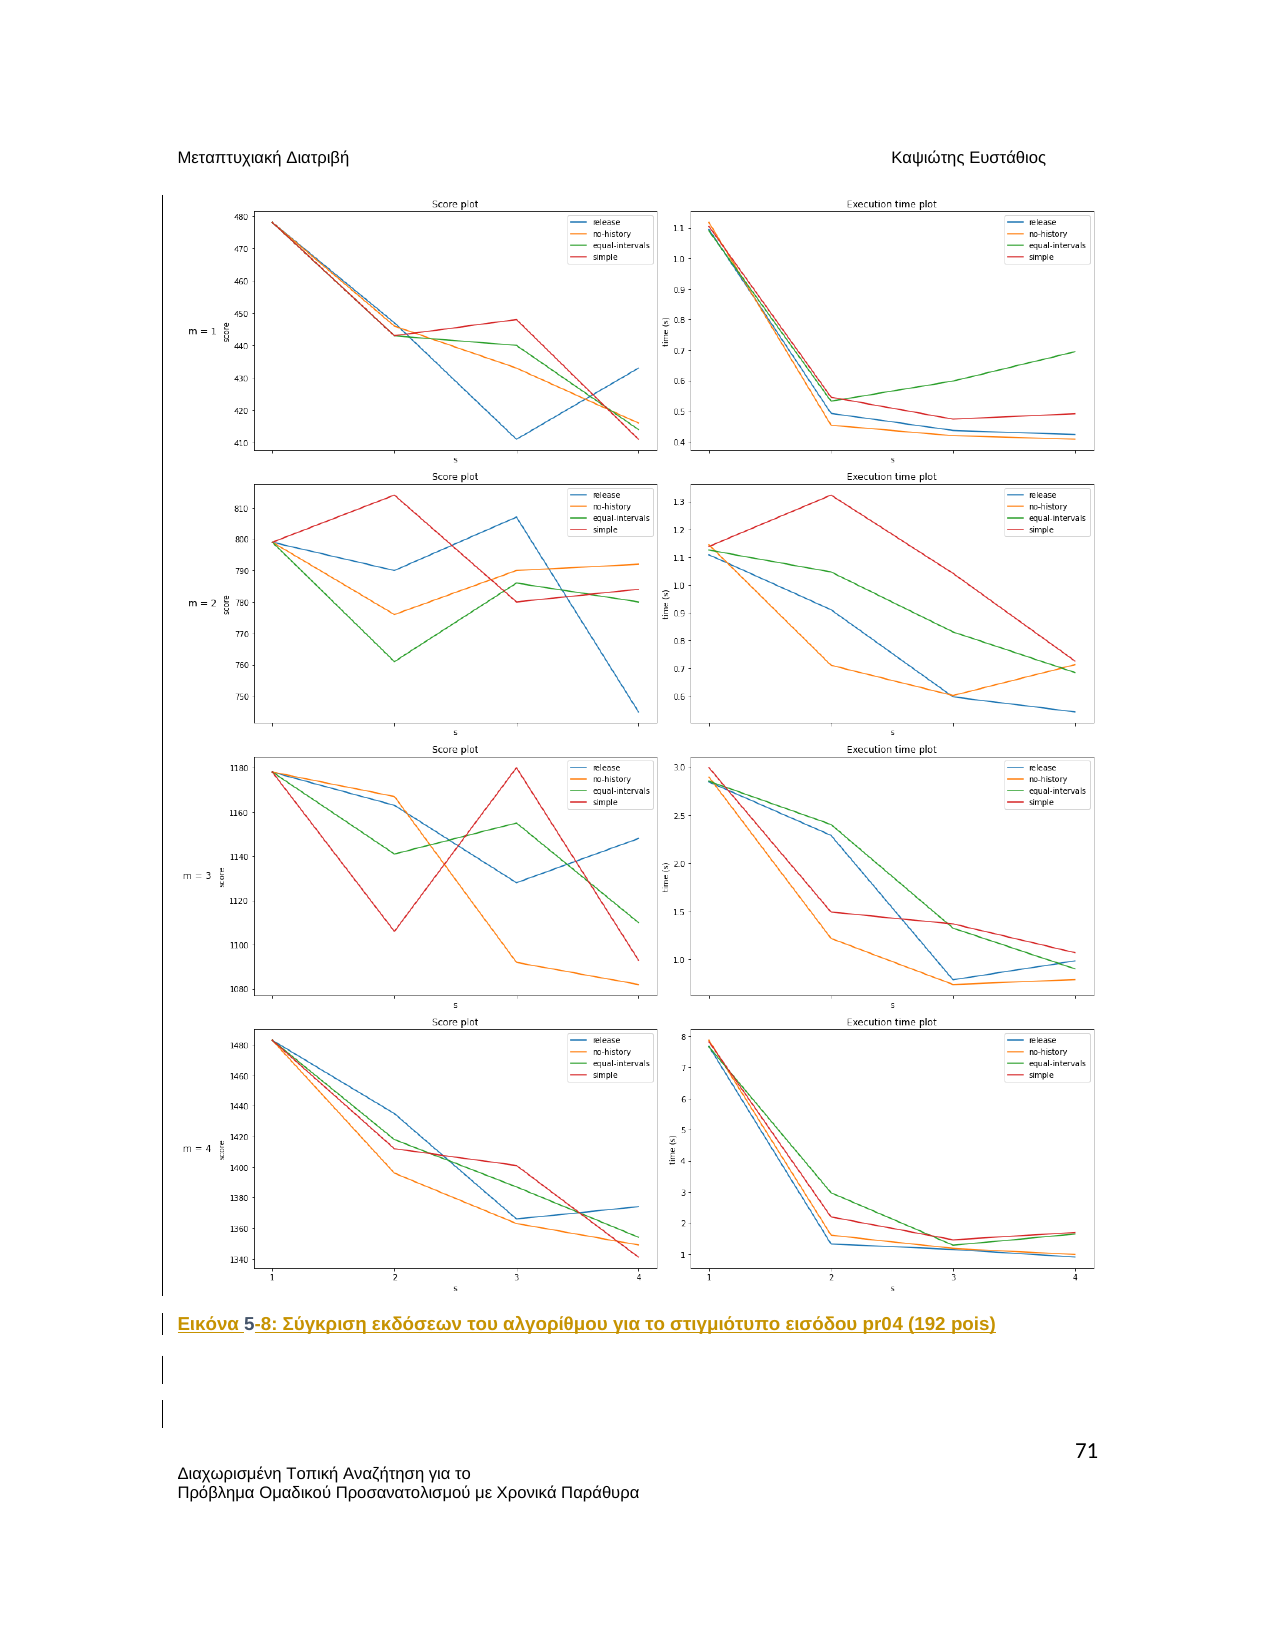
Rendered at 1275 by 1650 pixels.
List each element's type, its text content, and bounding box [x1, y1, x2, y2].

text 5 [177, 1313, 1098, 1335]
picture [177, 194, 1098, 1297]
